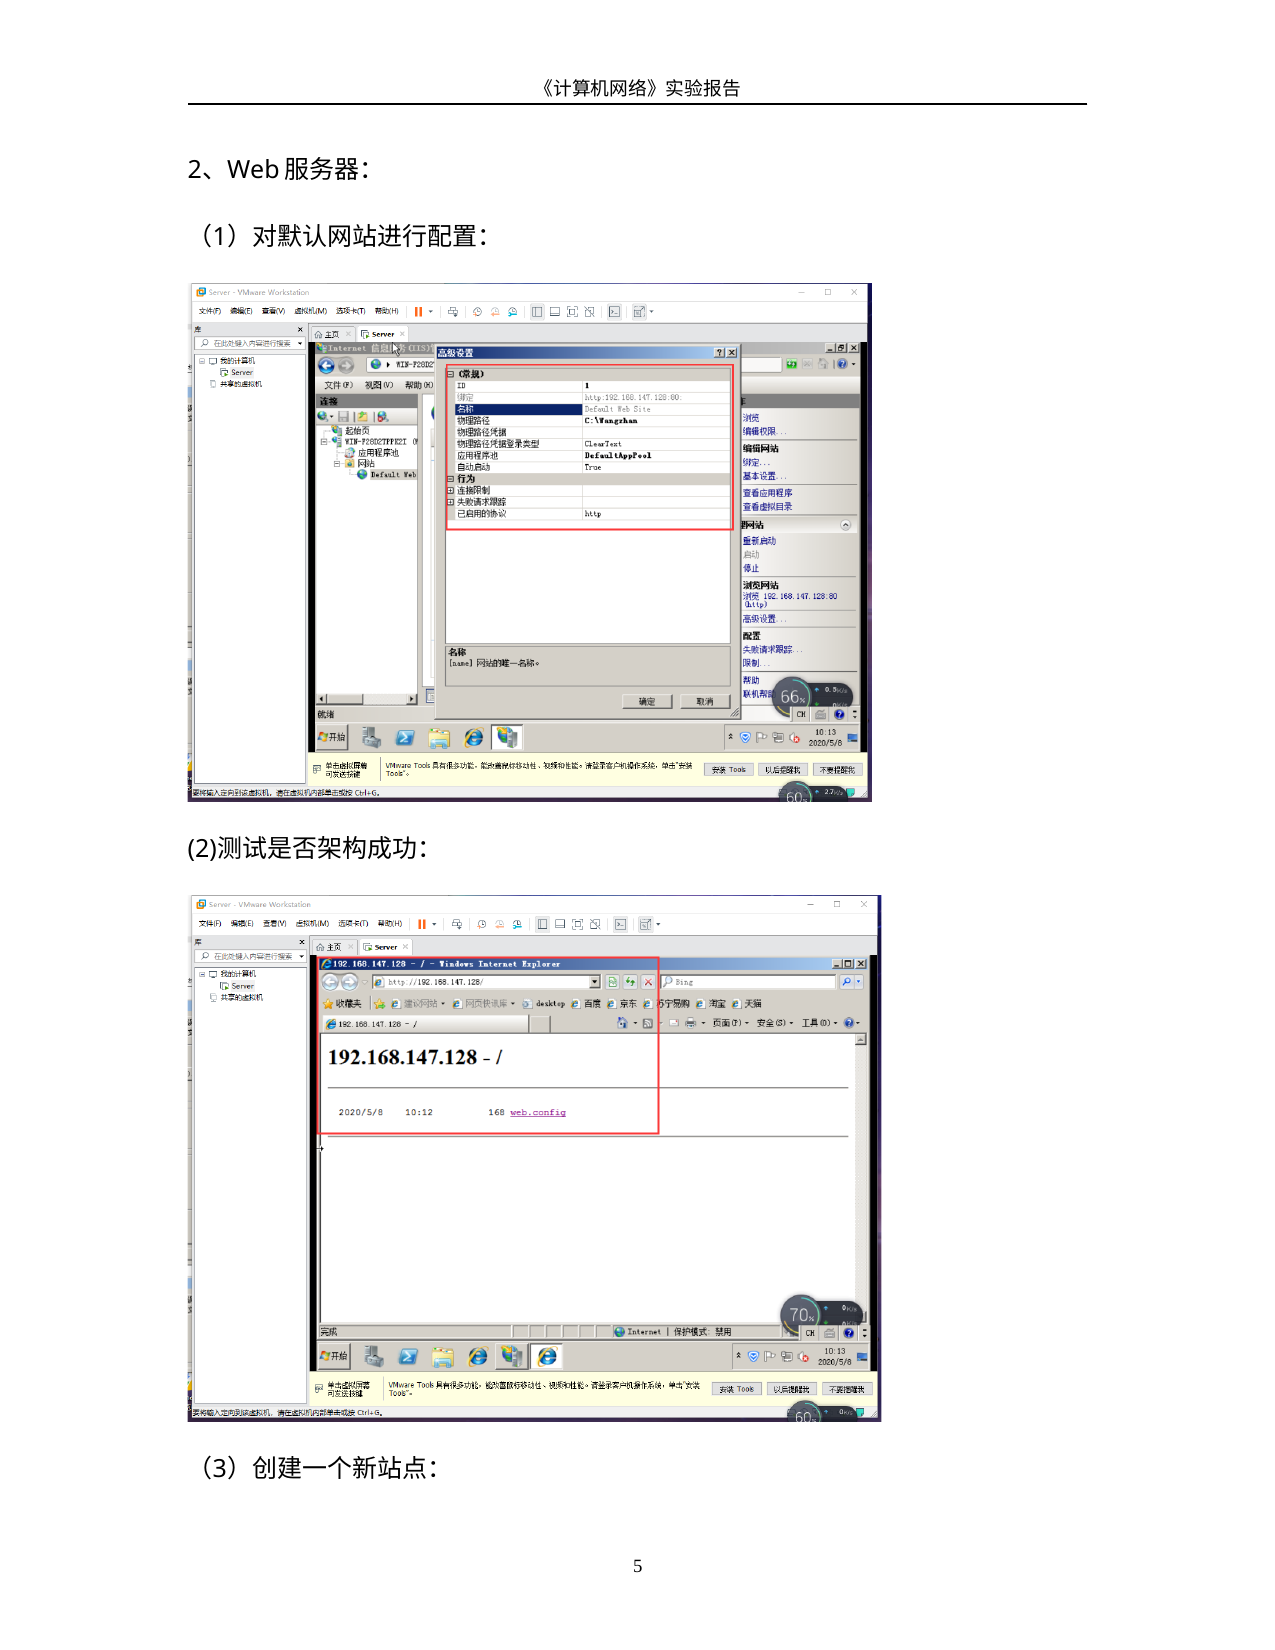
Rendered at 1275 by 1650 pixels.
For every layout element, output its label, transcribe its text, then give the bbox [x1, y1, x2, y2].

picture [187, 283, 872, 802]
picture [187, 895, 882, 1422]
list (2)测试是否架构成功： [187, 829, 1087, 865]
list 2、Web服务器： [187, 150, 1087, 186]
list 创建一个新站点： [187, 1448, 1087, 1484]
list （1）对默认网站进行配置： [187, 217, 1087, 253]
